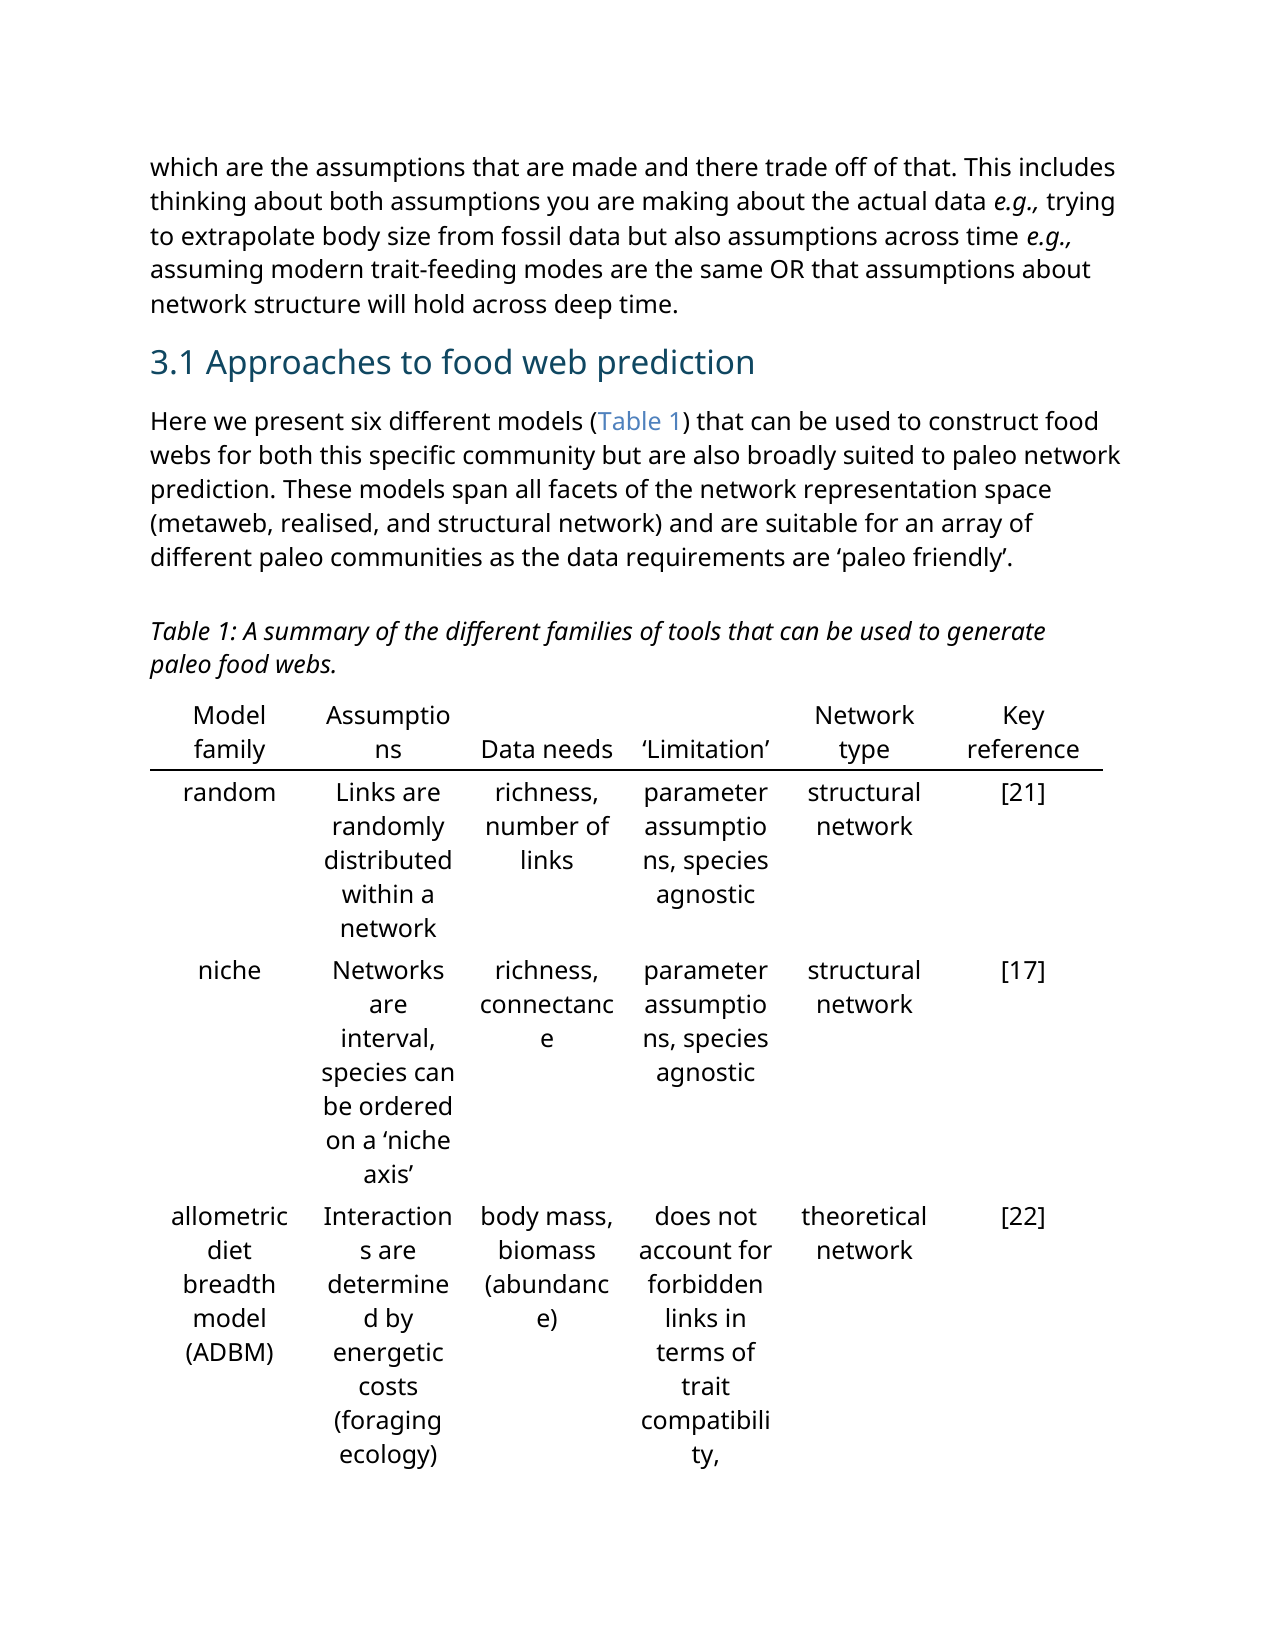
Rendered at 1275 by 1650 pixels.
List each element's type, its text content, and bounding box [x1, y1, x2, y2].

subtitle 3.1 Approaches to food web prediction [150, 339, 1125, 384]
text Here we present six different models (Table 1) that can be used to construct food webs for both this specific community but are also broadly suited to paleo network prediction. These models span all facets of the network representation space (metaweb, realised, and structural network) and are suitable for an array of different paleo communities as the data requirements are ‘paleo friendly’. [150, 403, 1125, 573]
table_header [139, 592, 1114, 1475]
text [150, 150, 1125, 320]
